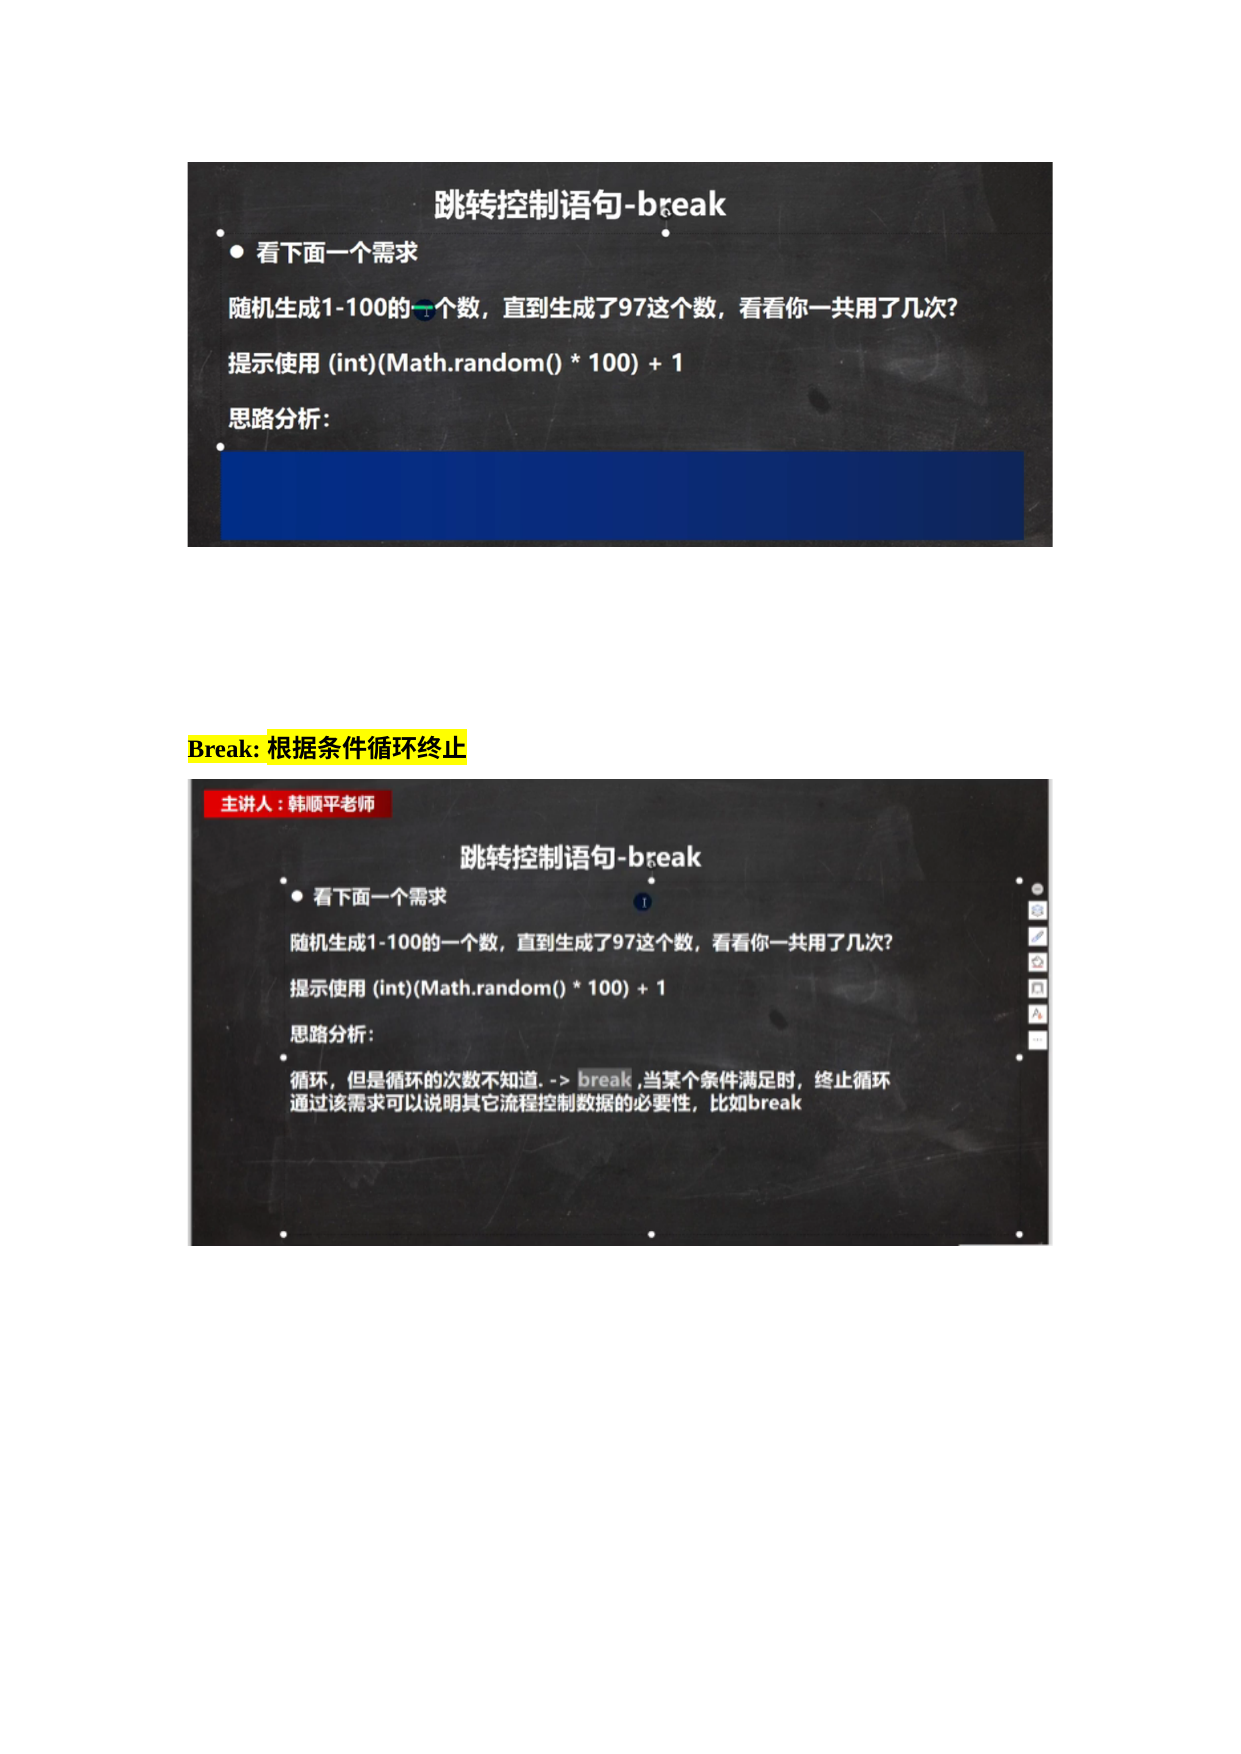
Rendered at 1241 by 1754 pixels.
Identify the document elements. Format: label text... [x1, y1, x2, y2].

picture [187, 779, 1053, 1246]
picture [187, 162, 1053, 547]
text Break: 根据条件循环终止 [187, 714, 1053, 779]
